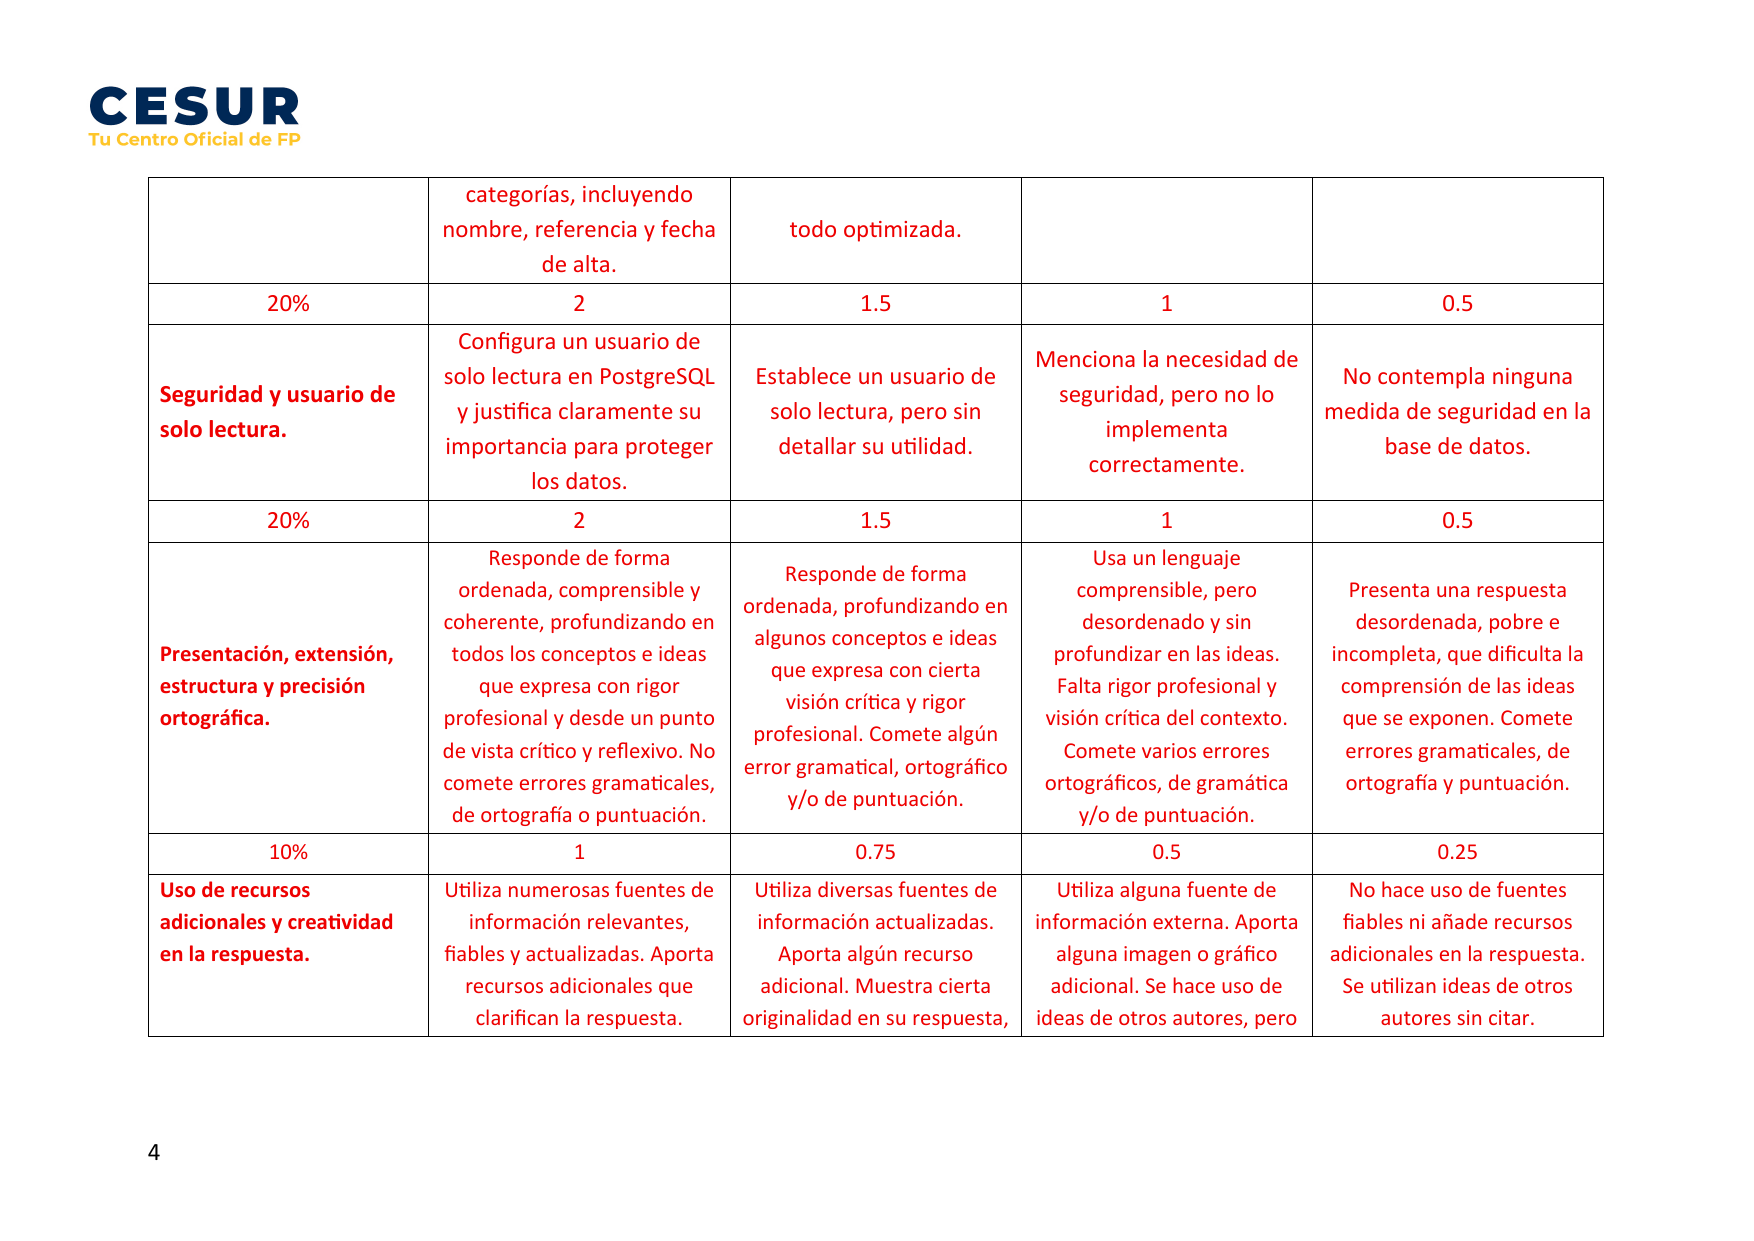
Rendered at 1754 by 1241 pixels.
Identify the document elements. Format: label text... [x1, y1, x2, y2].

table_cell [429, 178, 730, 283]
table_cell 0.5 [1313, 501, 1603, 542]
table_cell Menciona la necesidad de seguridad, pero no lo implementa correctamente. [1022, 325, 1312, 500]
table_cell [429, 875, 730, 1036]
table_cell 1 [429, 834, 730, 874]
table_cell Usa un lenguaje comprensible, pero desordenado y sin profundizar en las ideas. Falta rigor profesional y visión crítica del contexto. Comete varios errores ortográficos, de gramática y/o de puntuación. [1022, 543, 1312, 832]
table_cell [1022, 178, 1312, 283]
table_cell Responde de forma ordenada, comprensible y coherente, profundizando en todos los conceptos e ideas que expresa con rigor profesional y desde un punto de vista crítico y reflexivo. No comete errores gramaticales, de ortografía o puntuación. [429, 543, 730, 832]
table_cell 1.5 [731, 501, 1021, 542]
table_cell Presentación, extensión, estructura y precisión ortográfica. [149, 543, 428, 832]
table_cell 1.5 [731, 284, 1021, 324]
table_cell Presenta una respuesta desordenada, pobre e incompleta, que dificulta la comprensión de las ideas que se exponen. Comete errores gramaticales, de ortografía y puntuación. [1313, 543, 1603, 832]
table_cell 2 [429, 284, 730, 324]
picture [0, 27, 1211, 1241]
table_cell 2 [429, 501, 730, 542]
table_cell 1 [1022, 501, 1312, 542]
table_cell 0.75 [731, 834, 1021, 874]
table_cell 20% [149, 284, 428, 324]
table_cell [1313, 178, 1603, 283]
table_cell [1313, 875, 1603, 1036]
table_cell 0.5 [1022, 834, 1312, 874]
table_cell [731, 178, 1021, 283]
table_cell No contempla ninguna medida de seguridad en la base de datos. [1313, 325, 1603, 500]
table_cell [1022, 875, 1312, 1036]
table_cell 10% [149, 834, 428, 874]
table_cell 0.25 [1313, 834, 1603, 874]
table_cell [731, 875, 1021, 1036]
table_cell Establece un usuario de solo lectura, pero sin detallar su utilidad. [731, 325, 1021, 500]
table_cell 0.5 [1313, 284, 1603, 324]
table_cell 20% [149, 501, 428, 542]
table_cell Seguridad y usuario de solo lectura. [149, 325, 428, 500]
table_cell Configura un usuario de solo lectura en PostgreSQL y justifica claramente su importancia para proteger los datos. [429, 325, 730, 500]
table_cell 1 [1022, 284, 1312, 324]
table_cell Responde de forma ordenada, profundizando en algunos conceptos e ideas que expresa con cierta visión crítica y rigor profesional. Comete algún error gramatical, ortográfico y/o de puntuación. [731, 543, 1021, 832]
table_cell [149, 178, 428, 283]
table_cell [149, 875, 428, 1036]
